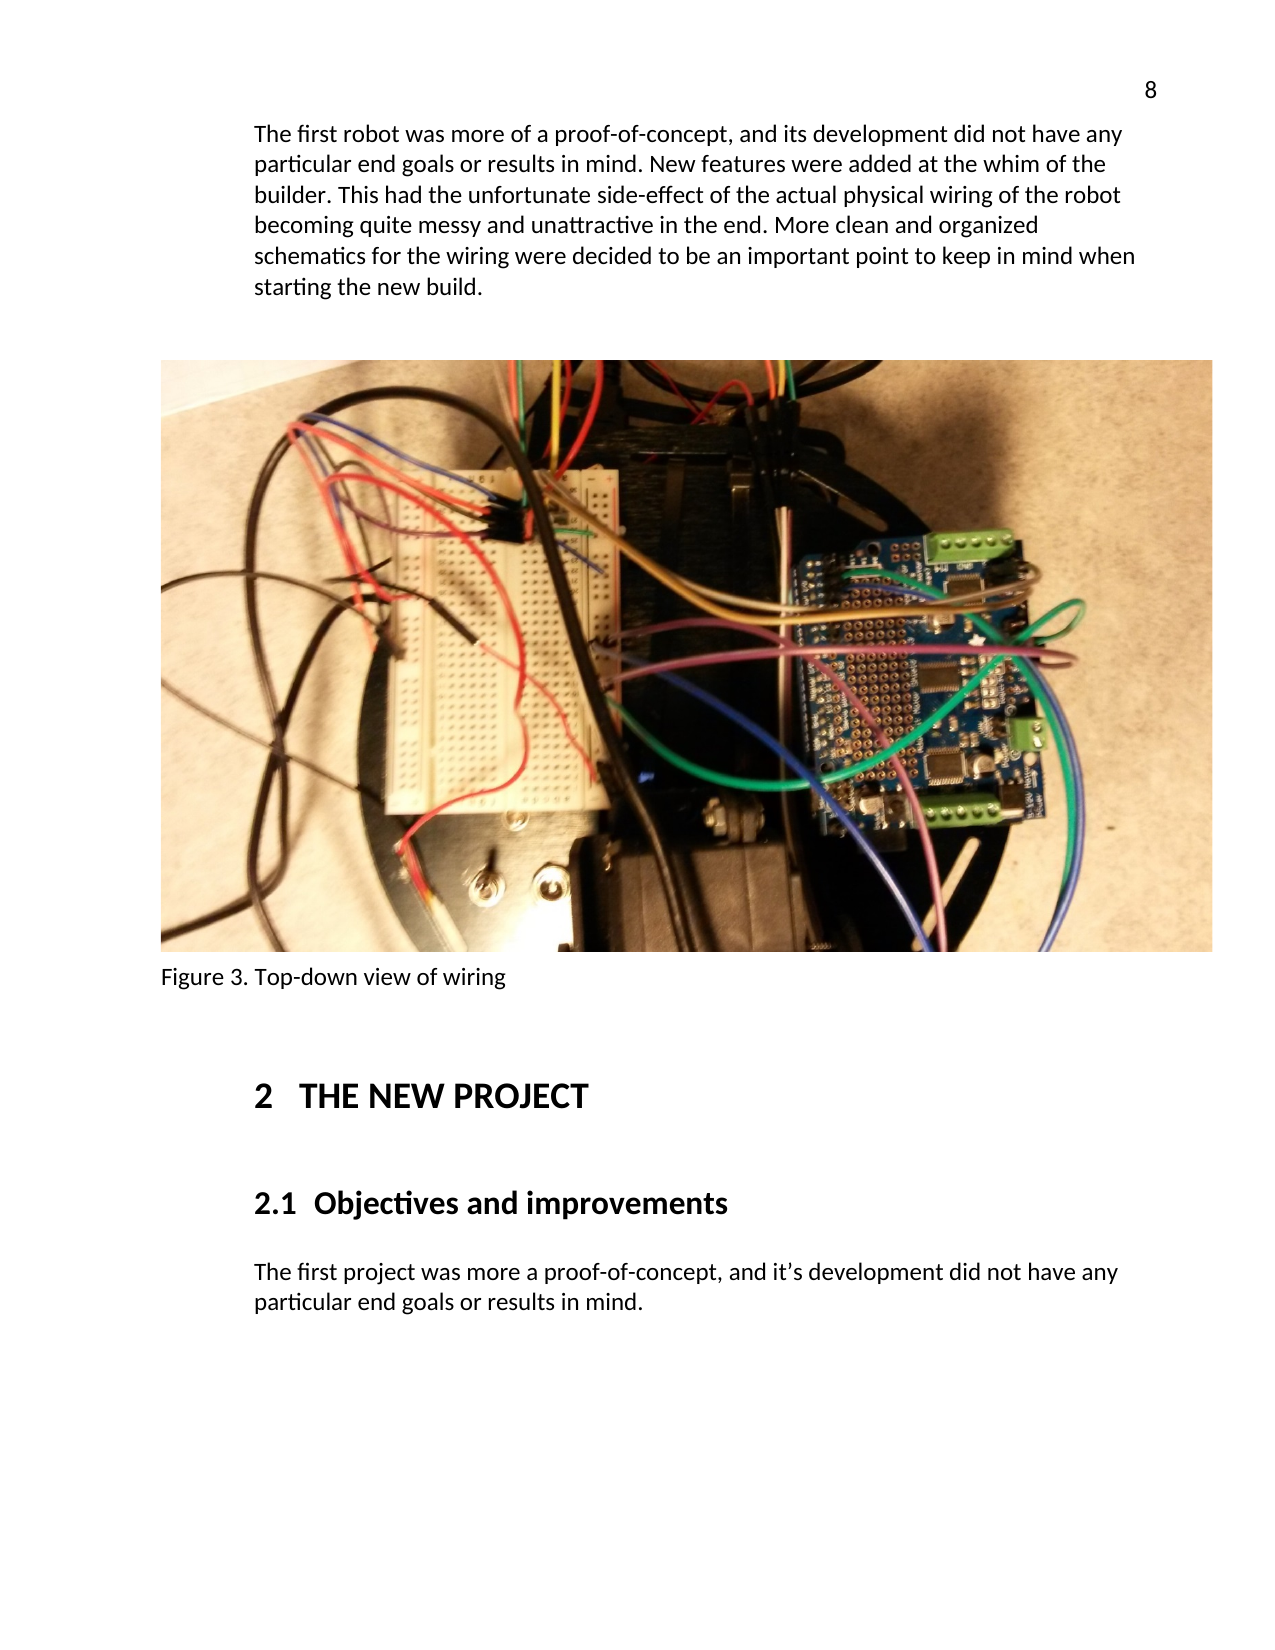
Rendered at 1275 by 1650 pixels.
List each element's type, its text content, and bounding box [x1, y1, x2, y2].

picture [160, 360, 1213, 952]
text The first project was more a proof-of-concept, and it’s development did not have any particular end goals or results in mind. [254, 1256, 1157, 1317]
subtitle Objectives and improvements [254, 1182, 1157, 1223]
subtitle The new project [254, 1072, 1157, 1118]
text The first robot was more of a proof-of-concept, and its development did not have any particular end goals or results in mind. New features were added at the whim of the builder. This had the unfortunate side-effect of the actual physical wiring of the robot becoming quite messy and unattractive in the end. More clean and organized schematics for the wiring were decided to be an important point to keep in mind when starting the new build. [254, 118, 1157, 301]
